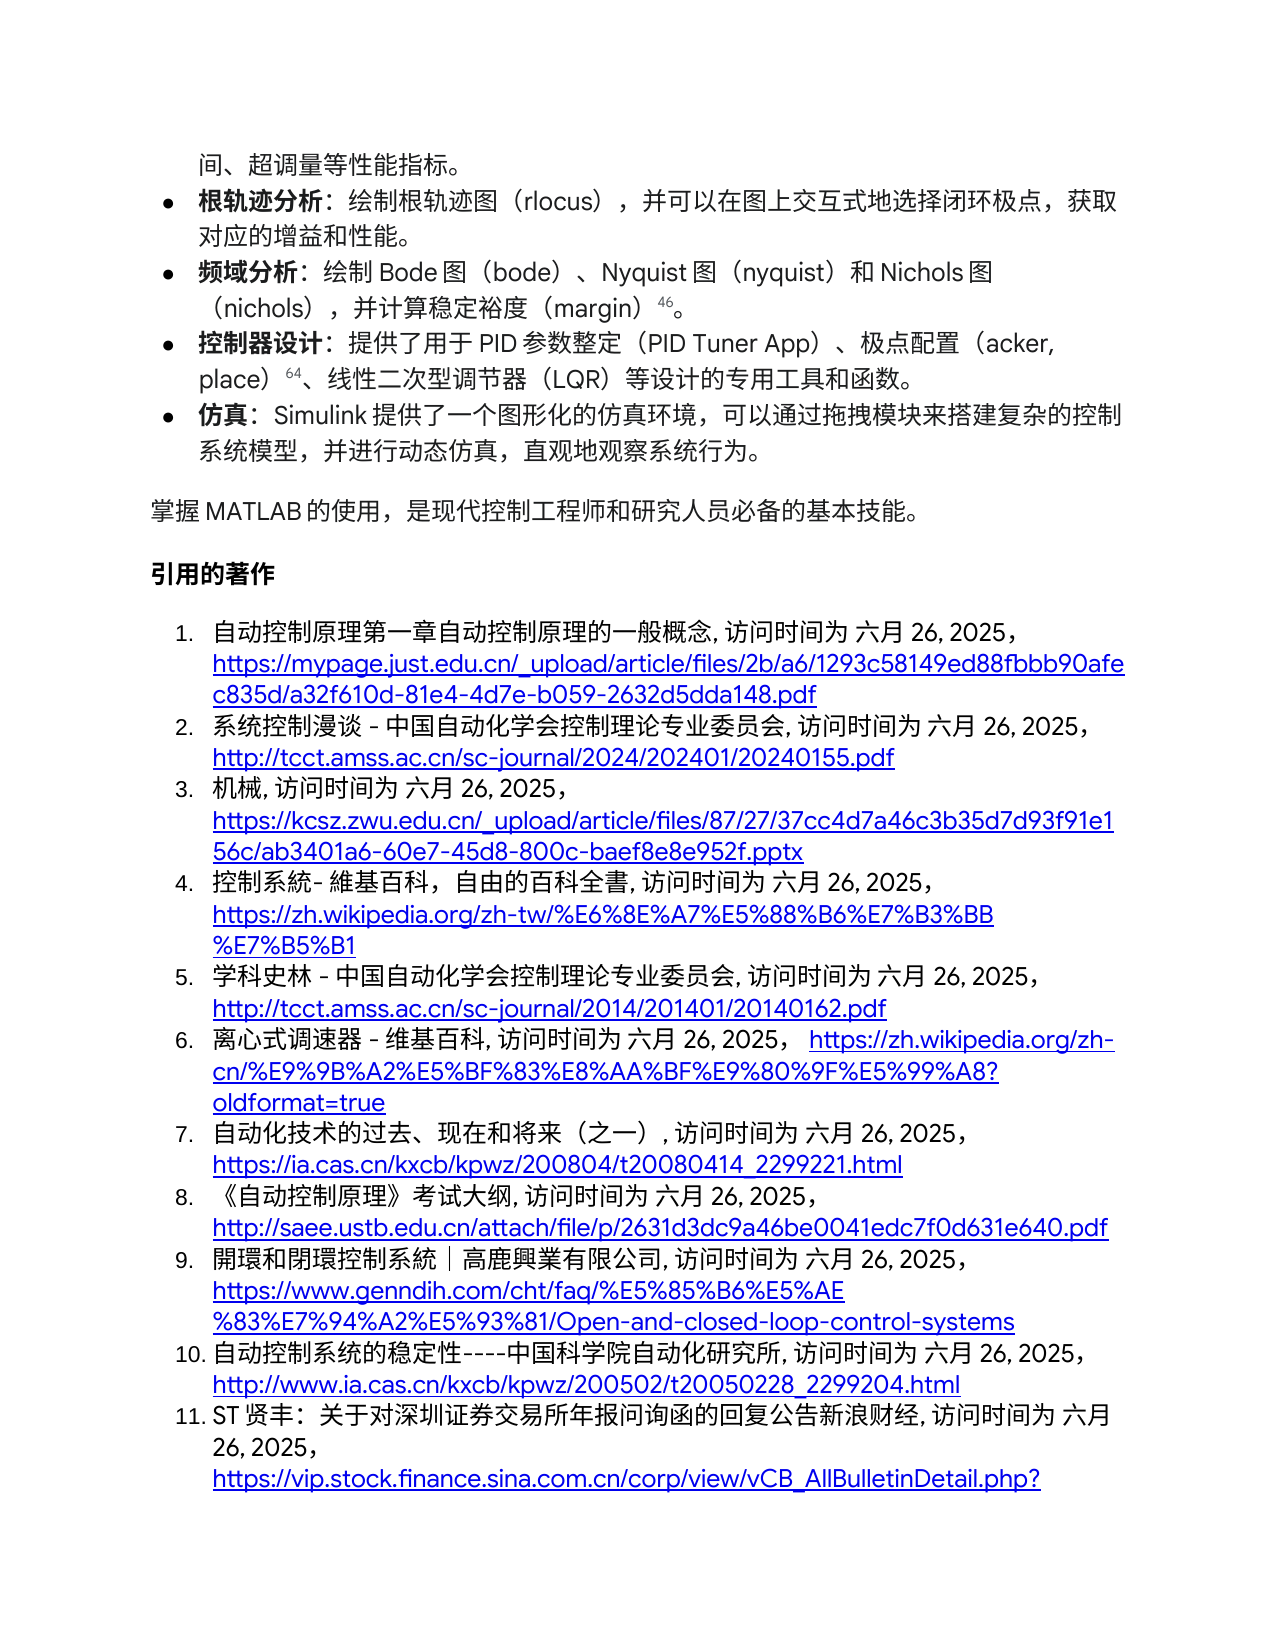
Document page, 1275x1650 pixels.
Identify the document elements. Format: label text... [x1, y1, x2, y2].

list 离心式调速器 - 维基百科, 访问时间为 六月 26, 2025， https://zh.wikipedia.org/zh-cn/%E9%9B%A2%E5%BF%83%E8%AA%BF%E9%80%9F%E5%99%A8?oldformat=true [175, 1024, 1125, 1118]
list 自动控制系统的稳定性----中国科学院自动化研究所, 访问时间为 六月 26, 2025， http://www.ia.cas.cn/kxcb/kpwz/200502/t20050228_2299204.html [175, 1338, 1125, 1401]
subtitle 引用的著作 [150, 559, 1125, 590]
list 学科史林 - 中国自动化学会控制理论专业委员会, 访问时间为 六月 26, 2025， http://tcct.amss.ac.cn/sc-journal/2014/201401/20140162.pdf [175, 962, 1125, 1024]
list 《自动控制原理》考试大纲, 访问时间为 六月 26, 2025， http://saee.ustb.edu.cn/attach/file/p/2631d3dc9a46be0041edc7f0d631e640.pdf [175, 1181, 1125, 1244]
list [161, 150, 1125, 181]
list 自动化技术的过去、现在和将来（之一）, 访问时间为 六月 26, 2025， https://ia.cas.cn/kxcb/kpwz/200804/t20080414_2299221.html [175, 1118, 1125, 1181]
list 系统控制漫谈 - 中国自动化学会控制理论专业委员会, 访问时间为 六月 26, 2025， http://tcct.amss.ac.cn/sc-journal/2024/202401/20240155.pdf [175, 711, 1125, 773]
list 机械, 访问时间为 六月 26, 2025， https://kcsz.zwu.edu.cn/_upload/article/files/87/27/37cc4d7a46c3b35d7d93f91e156c/ab3401a6-60e7-45d8-800c-baef8e8e952f.pptx [175, 773, 1125, 868]
list 根轨迹分析：绘制根轨迹图（rlocus），并可以在图上交互式地选择闭环极点，获取对应的增益和性能。 [161, 186, 1125, 253]
text 掌握MATLAB的使用，是现代控制工程师和研究人员必备的基本技能。 [150, 497, 1125, 528]
list 自动控制原理第一章自动控制原理的一般概念, 访问时间为 六月 26, 2025， https://mypage.just.edu.cn/_upload/article/files/2b/a6/1293c58149ed88fbbb90afec835d/a32f610d-81e4-4d7e-b059-2632d5dda148.pdf [175, 617, 1125, 711]
list 控制器设计：提供了用于PID参数整定（PID Tuner App）、极点配置（acker, place）64、线性二次型调节器（LQR）等设计的专用工具和函数。 [161, 329, 1125, 396]
list 控制系統- 維基百科，自由的百科全書, 访问时间为 六月 26, 2025， https://zh.wikipedia.org/zh-tw/%E6%8E%A7%E5%88%B6%E7%B3%BB%E7%B5%B1 [175, 868, 1125, 962]
list 频域分析：绘制Bode图（bode）、Nyquist图（nyquist）和Nichols图（nichols），并计算稳定裕度（margin）46。 [161, 257, 1125, 324]
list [175, 1401, 1125, 1495]
list 仿真：Simulink提供了一个图形化的仿真环境，可以通过拖拽模块来搭建复杂的控制系统模型，并进行动态仿真，直观地观察系统行为。 [161, 400, 1125, 467]
list 開環和閉環控制系統｜高鹿興業有限公司, 访问时间为 六月 26, 2025， https://www.genndih.com/cht/faq/%E5%85%B6%E5%AE%83%E7%94%A2%E5%93%81/Open-and-closed-loop-control-systems [175, 1244, 1125, 1338]
